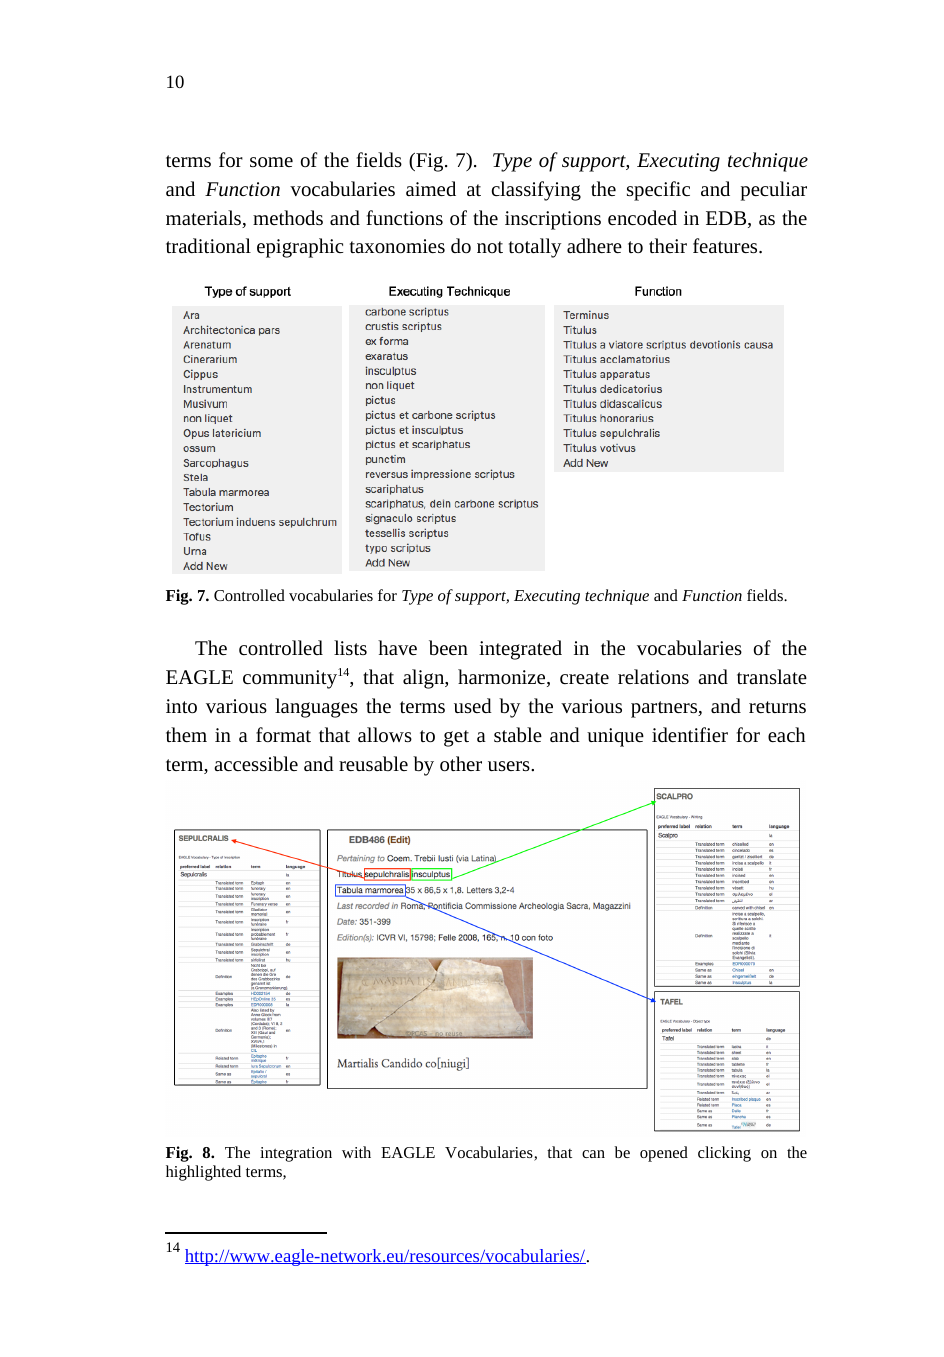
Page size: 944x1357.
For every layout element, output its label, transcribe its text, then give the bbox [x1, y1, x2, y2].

text The controlled lists have been integrated in the vocabularies of the EAGLE community, that align, harmonize, create relations and translate into various languages the terms used by the various partners, and returns them in a format that allows to get a stable and unique identifier for each term, accessible and reusable by other users. [165, 636, 808, 776]
text Fig. 8. The integration with EAGLE Vocabularies, that can be opened clicking on the highlighted terms, [165, 1142, 808, 1181]
text Fig. 7. Controlled vocabularies for Type of support, Executing technique and Function fields. [165, 585, 808, 604]
picture [165, 780, 807, 1137]
picture [165, 263, 792, 580]
